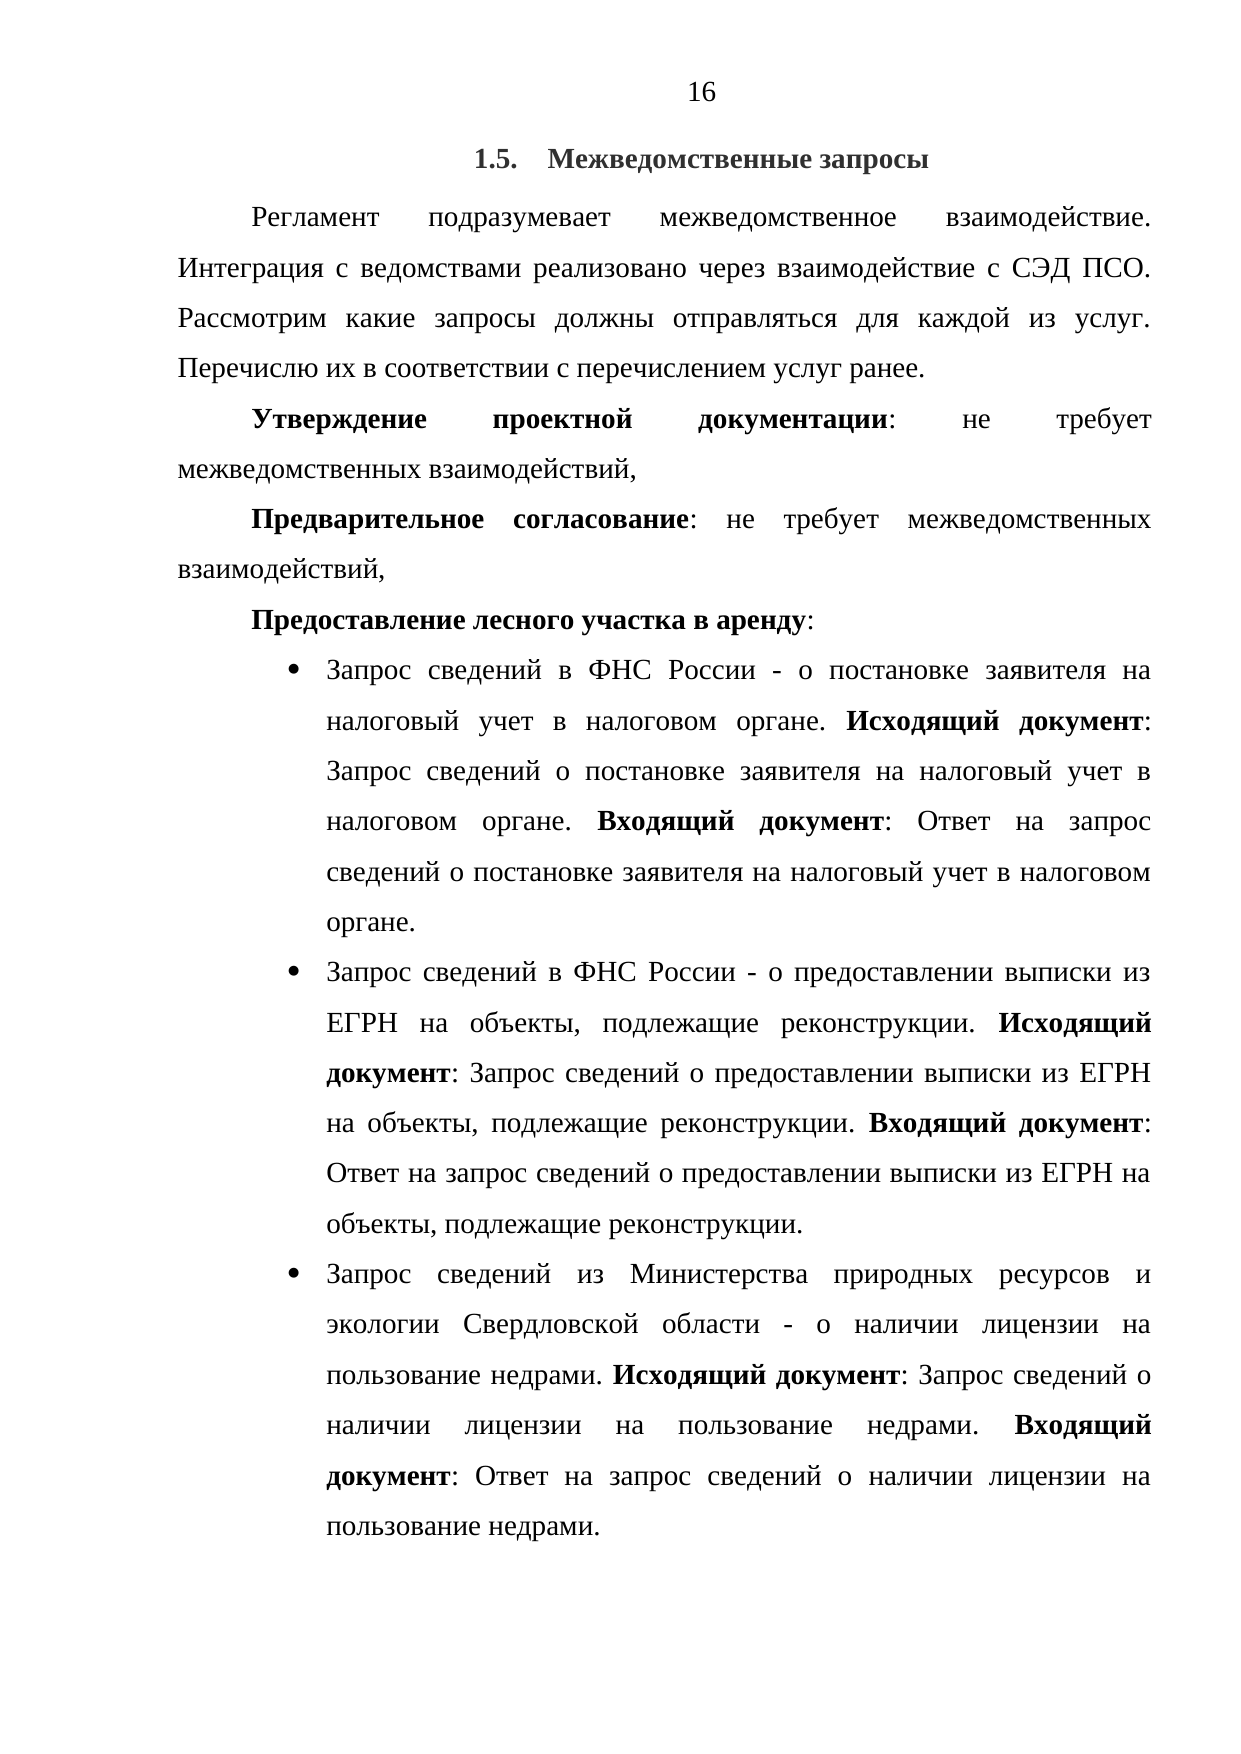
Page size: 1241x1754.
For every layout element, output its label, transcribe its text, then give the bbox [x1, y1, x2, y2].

list Запрос сведений в ФНС России - о предоставлении выписки из ЕГРН на объекты, подлежащие реконструкции. Исходящий документ: Запрос сведений о предоставлении выписки из ЕГРН на объекты, подлежащие реконструкции. Входящий документ: Ответ на запрос сведений о предоставлении выписки из ЕГРН на объекты, подлежащие реконструкции. [288, 954, 1152, 1239]
text Предварительное согласование: не требует межведомственных взаимодействий, [177, 501, 1152, 585]
subtitle Межведомственные запросы [177, 141, 1152, 174]
text Регламент подразумевает межведомственное взаимодействие. Интеграция с ведомствами реализовано через взаимодействие с СЭД ПСО. Рассмотрим какие запросы должны отправляться для каждой из услуг. Перечислю их в соответствии с перечислением услуг ранее. [177, 199, 1152, 384]
text Утверждение проектной документации: не требует межведомственных взаимодействий, [177, 401, 1152, 484]
list Запрос сведений в ФНС России - о постановке заявителя на налоговый учет в налоговом органе. Исходящий документ: Запрос сведений о постановке заявителя на налоговый учет в налоговом органе. Входящий документ: Ответ на запрос сведений о постановке заявителя на налоговый учет в налоговом органе. [288, 652, 1152, 937]
list Запрос сведений из Министерства природных ресурсов и экологии Свердловской области - о наличии лицензии на пользование недрами. Исходящий документ: Запрос сведений о наличии лицензии на пользование недрами. Входящий документ: Ответ на запрос сведений о наличии лицензии на пользование недрами. [288, 1256, 1152, 1541]
text Предоставление лесного участка в аренду: [251, 602, 1152, 636]
